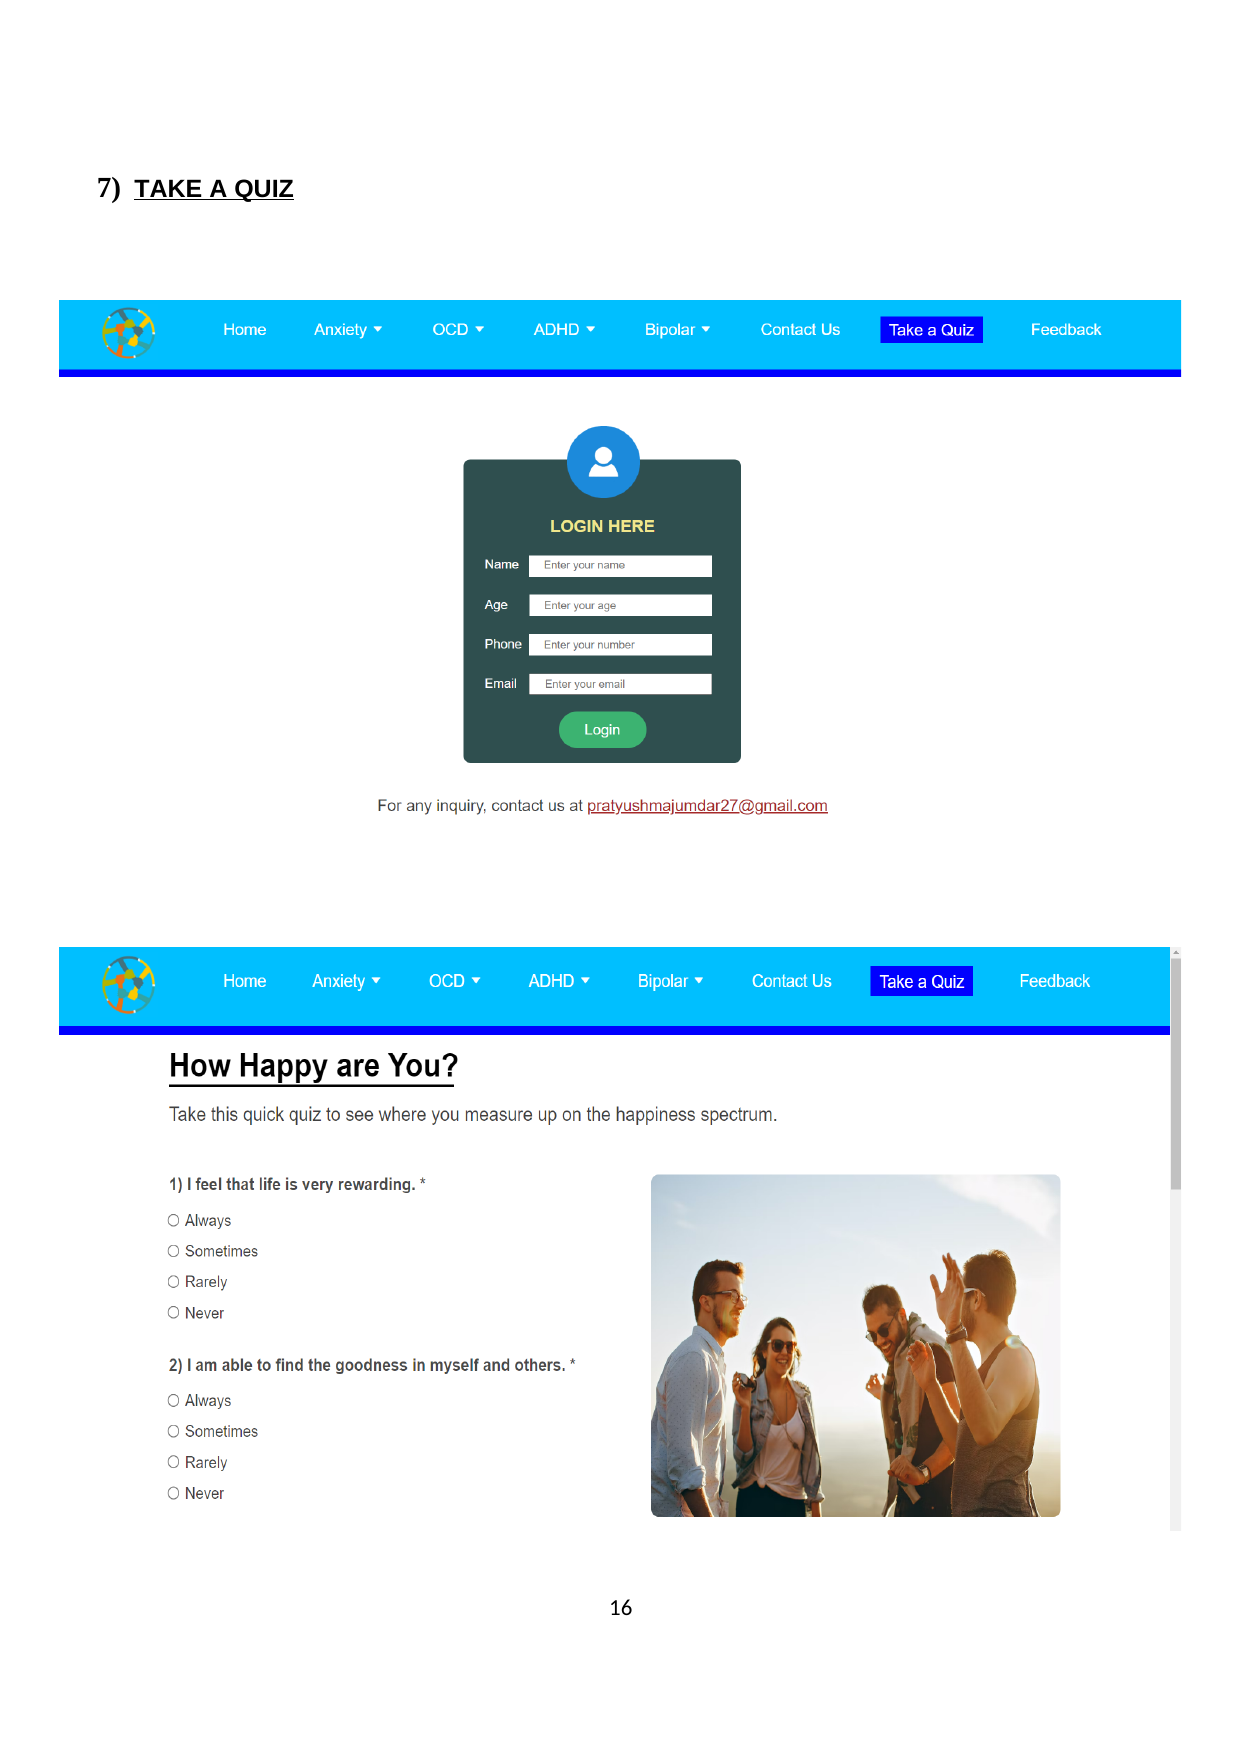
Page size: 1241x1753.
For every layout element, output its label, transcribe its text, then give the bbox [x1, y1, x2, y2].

picture [881, 317, 982, 342]
picture [1033, 324, 1039, 334]
picture [871, 967, 972, 995]
picture [59, 947, 1182, 1531]
picture [59, 370, 1182, 835]
picture [103, 958, 154, 1013]
picture [103, 309, 154, 357]
list TAKE A QUIZ [97, 170, 1182, 204]
